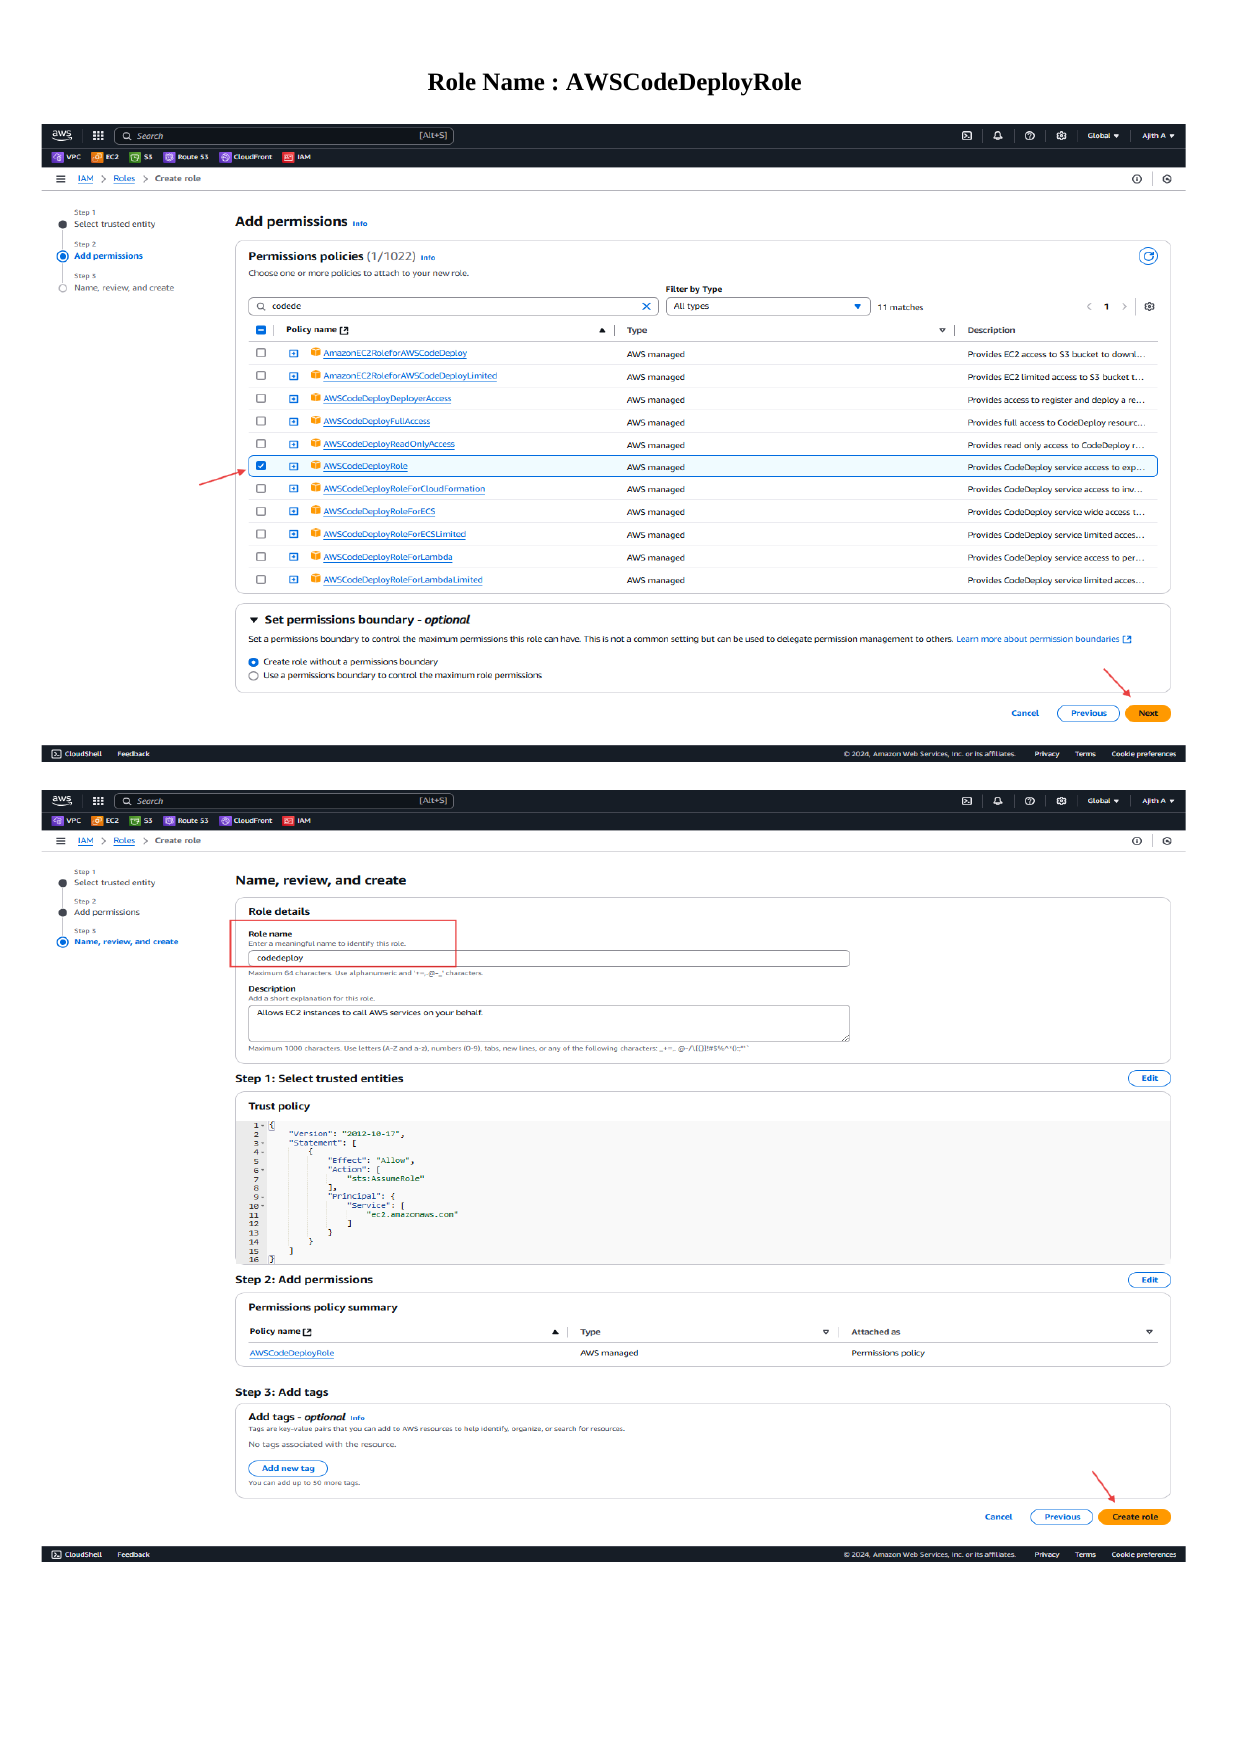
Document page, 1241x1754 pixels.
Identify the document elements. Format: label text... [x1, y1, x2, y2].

text Role Name : AWSCodeDeployRole [42, 67, 1187, 95]
picture [41, 124, 1186, 762]
picture [41, 790, 1186, 1562]
